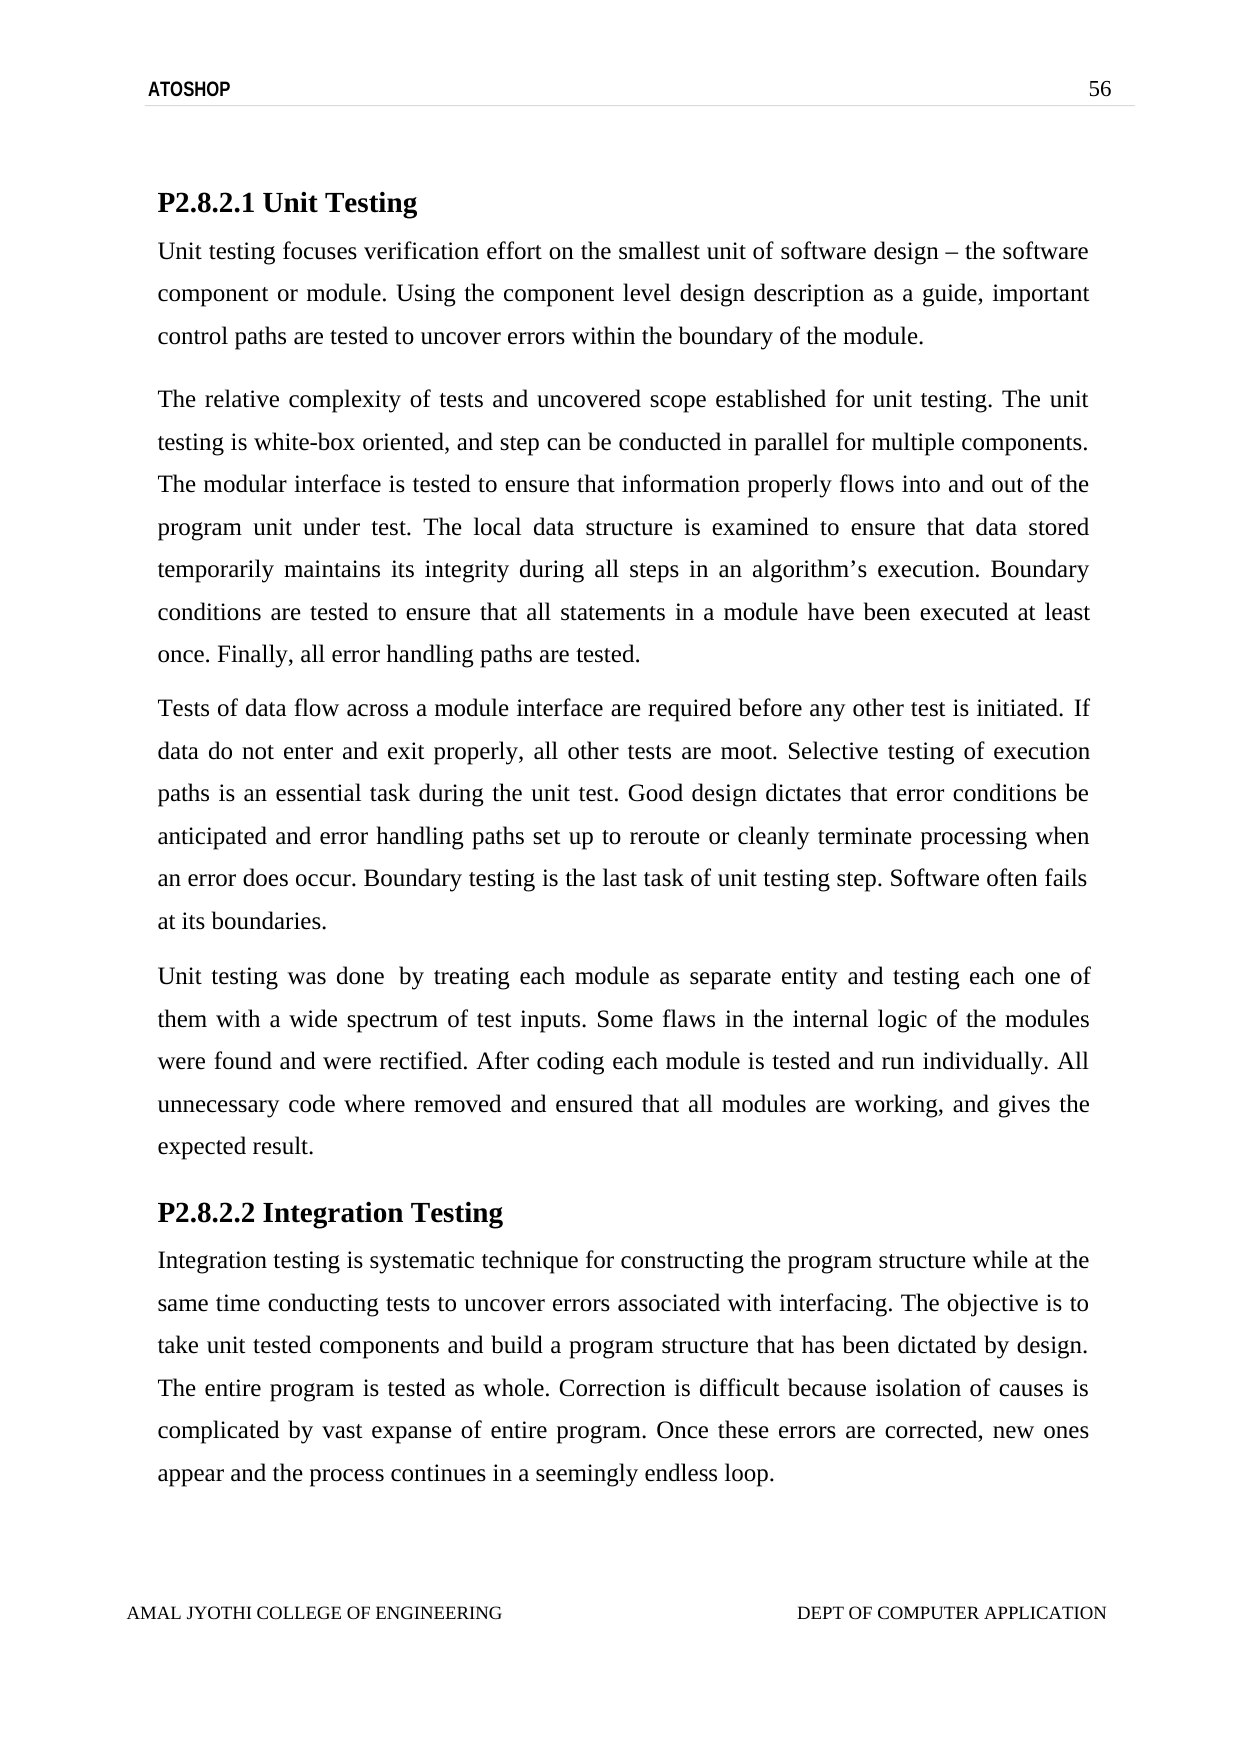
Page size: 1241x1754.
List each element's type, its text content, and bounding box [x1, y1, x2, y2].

subtitle P2.8.2.1 Unit Testing [157, 185, 1234, 219]
subtitle P2.8.2.2 Integration Testing [157, 1195, 1234, 1228]
text Integration testing is systematic technique for constructing the program structure while at the same time conducting tests to uncover errors associated with interfacing. The objective is to take unit tested components and build a program structure that has been dictated by design. The entire program is tested as whole. Correction is difficult because isolation of causes is complicated by vast expanse of entire program. Once these errors are corrected, new ones appear and the process continues in a seemingly endless loop. [157, 1245, 1090, 1487]
text Tests of data flow across a module interface are required before any other test is initiated. If data do not enter and exit properly, all other tests are moot. Selective testing of execution paths is an essential task during the unit test. Good design dictates that error conditions be anticipated and error handling paths set up to reroute or cleanly terminate processing when an error does occur. Boundary testing is the last task of unit testing step. Software often fails at its boundaries. [157, 693, 1090, 935]
text Unit testing was done by treating each module as separate entity and testing each one of them with a wide spectrum of test inputs. Some flaws in the internal logic of the modules were found and were rectified. After coding each module is tested and run individually. All unnecessary code where removed and ensured that all modules are working, and gives the expected result. [157, 961, 1091, 1160]
text Unit testing focuses verification effort on the smallest unit of software design – the software component or module. Using the component level design description as a guide, important control paths are tested to uncover errors within the boundary of the module. [157, 236, 1091, 349]
text The relative complexity of tests and uncovered scope established for unit testing. The unit testing is white-box oriented, and step can be conducted in parallel for multiple components. The modular interface is tested to ensure that information properly flows into and out of the program unit under test. The local data structure is examined to ensure that data stored temporarily maintains its integrity during all steps in an algorithm’s execution. Boundary conditions are tested to ensure that all statements in a module have been executed at least once. Finally, all error handling paths are tested. [157, 384, 1090, 668]
